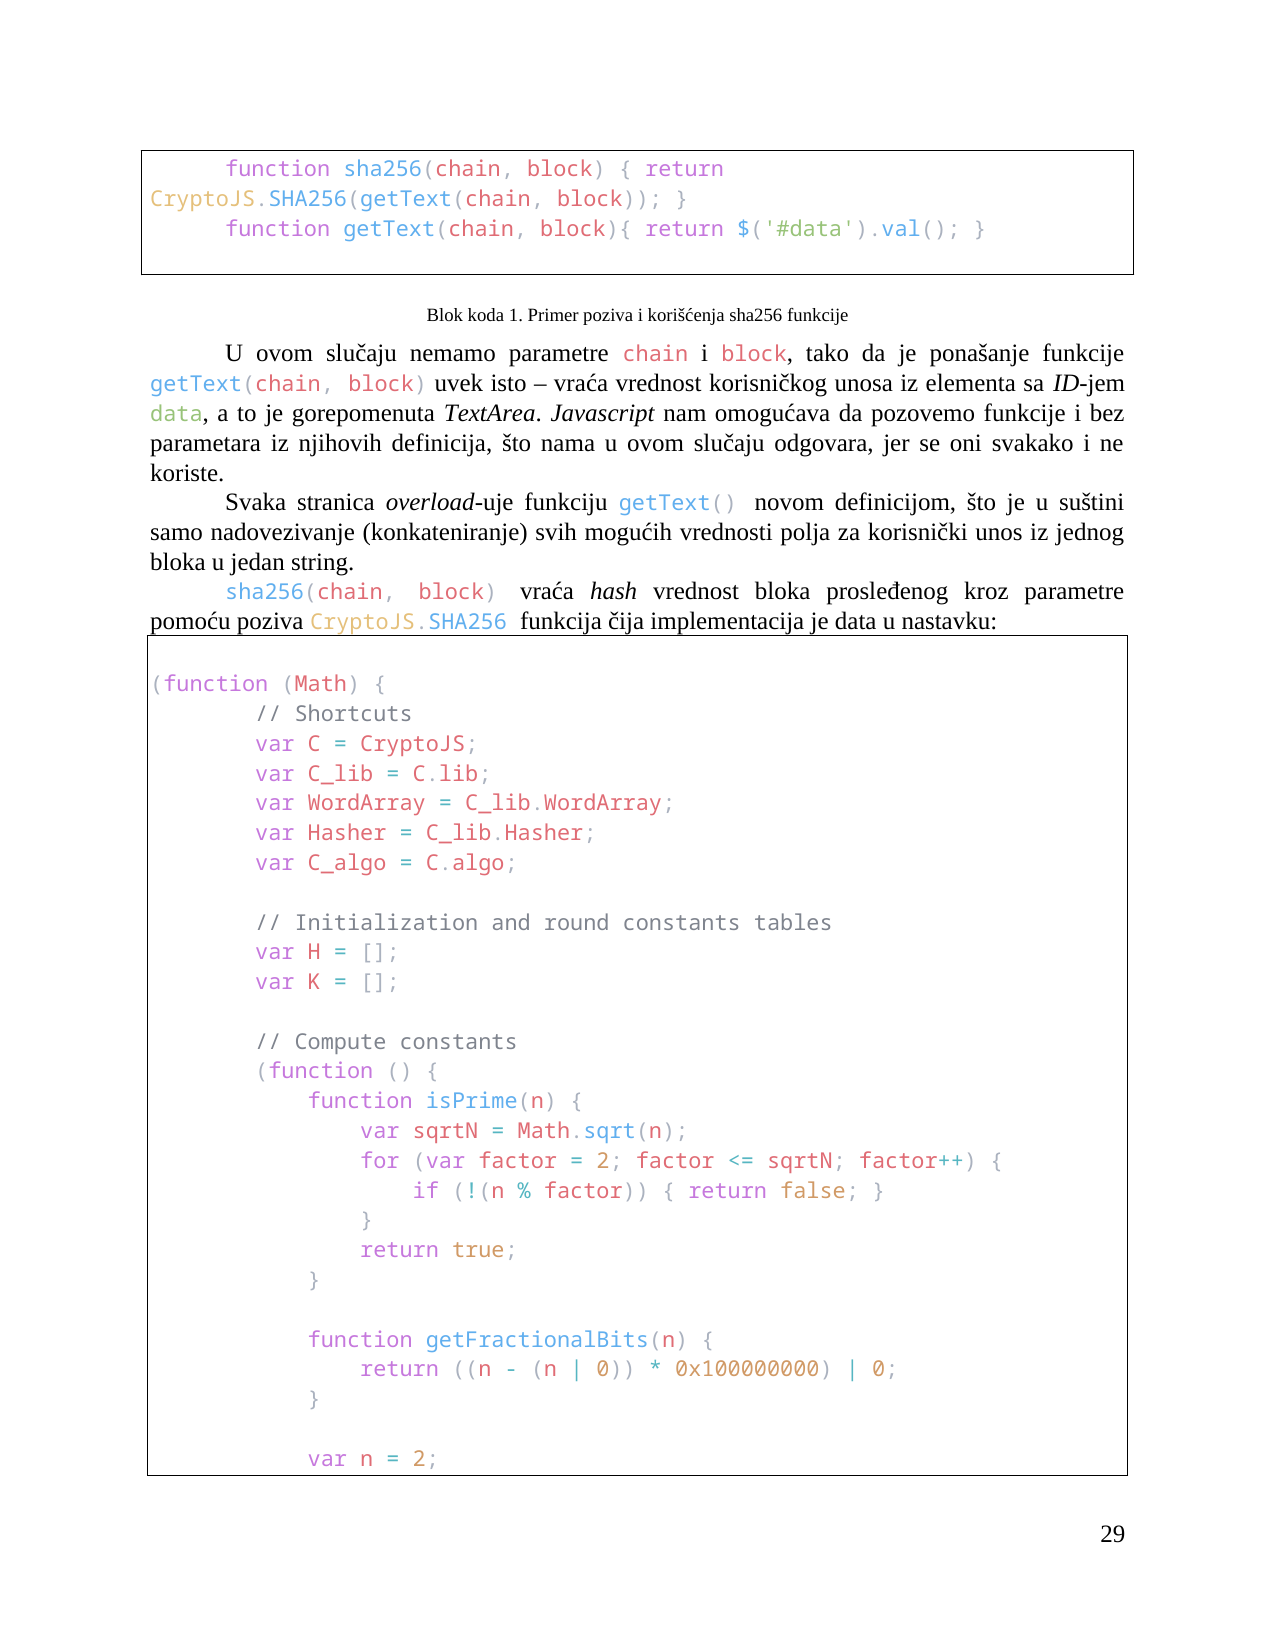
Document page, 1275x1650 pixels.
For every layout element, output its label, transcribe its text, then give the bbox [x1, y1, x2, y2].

text Svaka stranica overload-uje funkciju getText() novom definicijom, što je u suštini samo nadovezivanje (konkateniranje) svih mogućih vrednosti polja za korisnički unos iz jednog bloka u jedan string. [150, 487, 1125, 576]
text if (!(n % factor)) { return false; } [150, 1175, 1125, 1204]
text return true; [150, 1234, 1125, 1264]
text function getFractionalBits(n) { [150, 1324, 1125, 1353]
text // Shortcuts [150, 698, 1125, 728]
text var K = []; [150, 966, 1125, 996]
text return ((n - (n | 0)) * 0x100000000) | 0; [150, 1353, 1125, 1383]
text // Compute constants [150, 1026, 1125, 1056]
text var n = 2; [148, 1440, 1127, 1475]
text function getText(chain, block){ return $('#data').val(); } [150, 213, 1125, 239]
text } [150, 1204, 1125, 1234]
text var H = []; [150, 936, 1125, 966]
text } [150, 1264, 1125, 1294]
text (function (Math) { [150, 668, 1125, 698]
text var sqrtN = Math.sqrt(n); [150, 1115, 1125, 1145]
text // Initialization and round constants tables [150, 907, 1125, 936]
text var C_algo = C.algo; [150, 847, 1125, 877]
text sha256(chain, block) vraća hash vrednost bloka prosleđenog kroz parametre pomoću poziva CryptoJS.SHA256 funkcija čija implementacija je data u nastavku: [150, 576, 1125, 635]
text var WordArray = C_lib.WordArray; [150, 787, 1125, 817]
text var C = CryptoJS; [150, 728, 1125, 758]
text var C_lib = C.lib; [150, 758, 1125, 787]
text } [150, 1383, 1125, 1413]
text U ovom slučaju nemamo parametre chain i block, tako da je ponašanje funkcije getText(chain, block) uvek isto – vraća vrednost korisničkog unosa iz elementa sa ID-jem data, a to je gorepomenuta TextArea. Javascript nam omogućava da pozovemo funkcije i bez parametara iz njihovih definicija, što nama u ovom slučaju odgovara, jer se oni svakako i ne koriste. [150, 338, 1125, 487]
text var Hasher = C_lib.Hasher; [150, 817, 1125, 847]
text function sha256(chain, block) { return CryptoJS.SHA256(getText(chain, block)); } [142, 151, 1133, 213]
text function isPrime(n) { [150, 1085, 1125, 1115]
text (function () { [150, 1056, 1125, 1085]
text for (var factor = 2; factor <= sqrtN; factor++) { [150, 1145, 1125, 1175]
